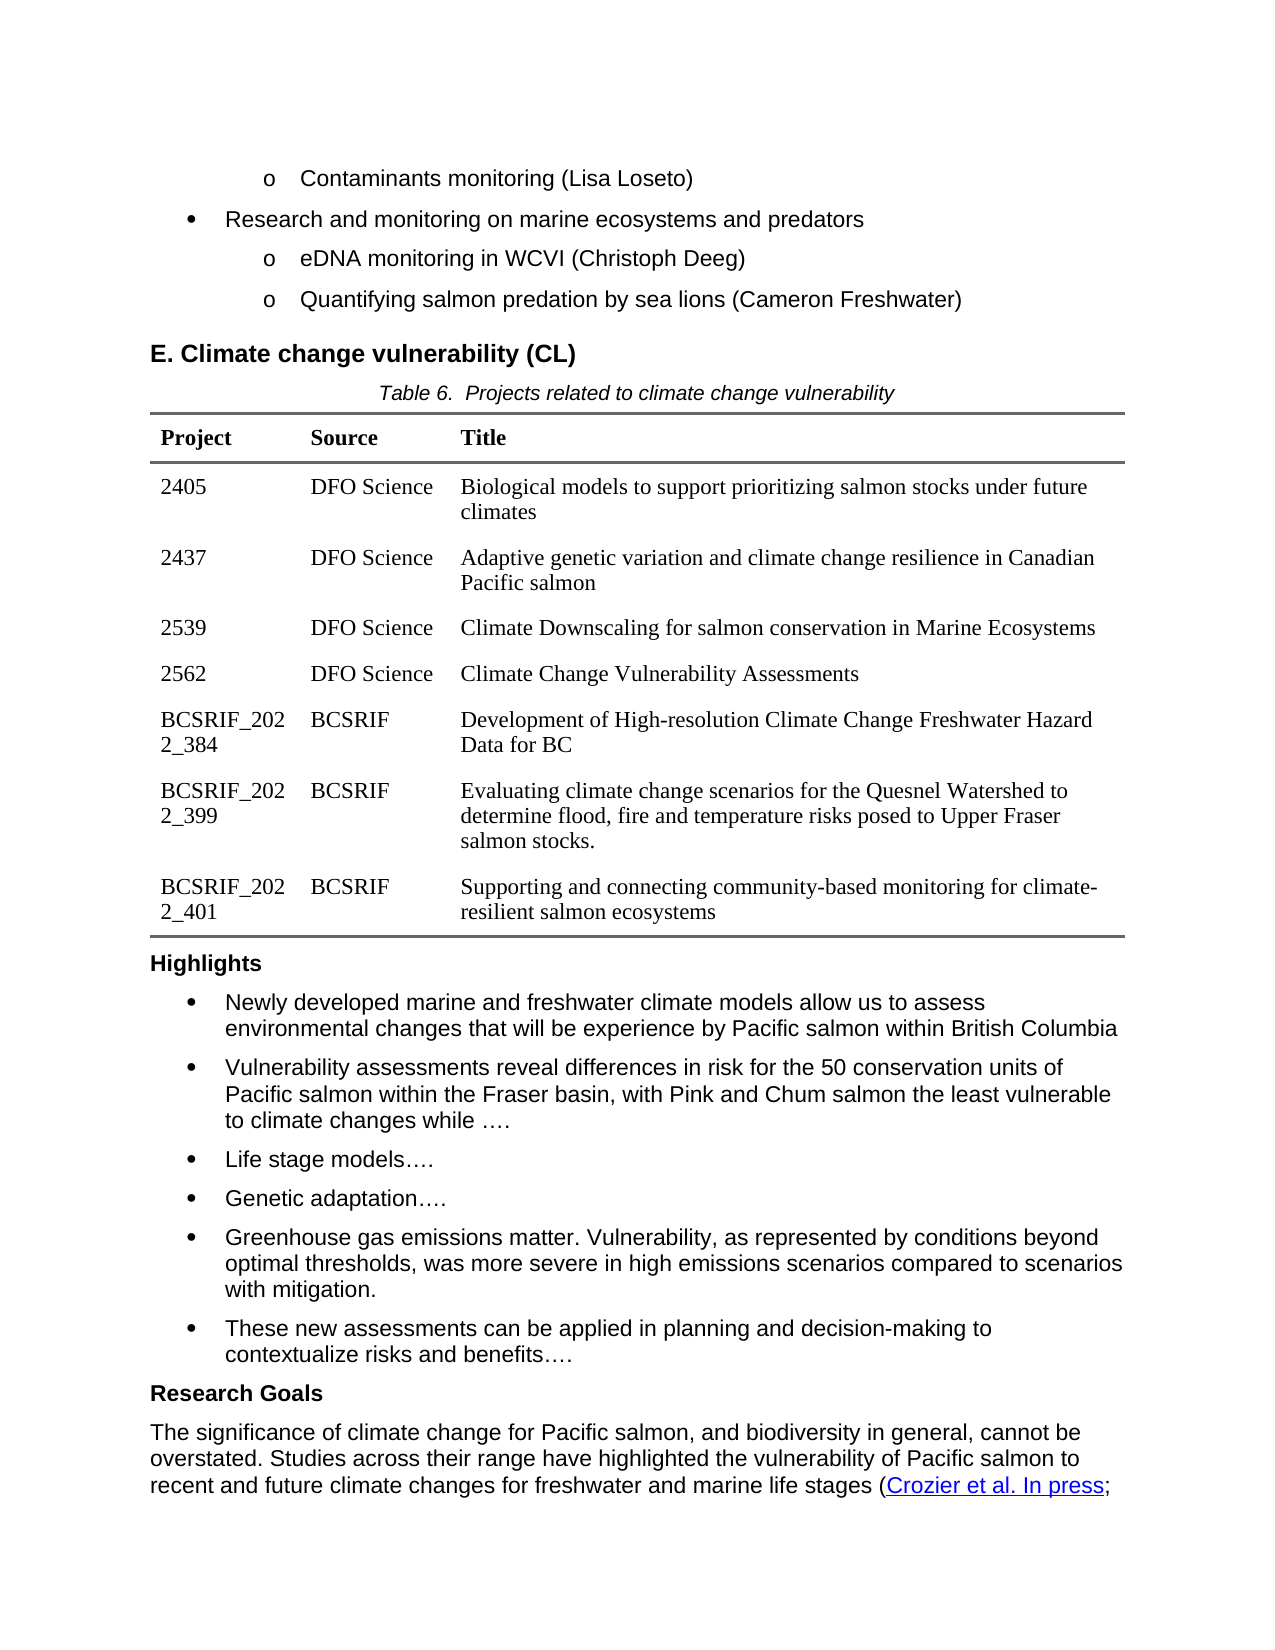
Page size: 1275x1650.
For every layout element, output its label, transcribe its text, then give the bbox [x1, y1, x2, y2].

table_cell Supporting and connecting community-based monitoring for climate-resilient salmon ecosystems [450, 864, 1125, 934]
text Highlights [150, 950, 1125, 976]
list Genetic adaptation…. [187, 1184, 1125, 1211]
table_cell BCSRIF_2022_399 [150, 768, 300, 864]
list These new assessments can be applied in planning and decision-making to contextualize risks and benefits…. [187, 1315, 1125, 1368]
list eDNA monitoring in WCVI (Christoph Deeg) [262, 245, 1125, 273]
table_cell DFO Science [300, 464, 450, 534]
list Vulnerability assessments reveal differences in risk for the 50 conservation units of Pacific salmon within the Fraser basin, with Pink and Chum salmon the least vulnerable to climate changes while …. [187, 1054, 1125, 1133]
table_header Title [450, 415, 1125, 461]
table_header Project [150, 415, 300, 461]
table_cell BCSRIF [300, 864, 450, 934]
table_cell Adaptive genetic variation and climate change resilience in Canadian Pacific salmon [450, 535, 1125, 605]
table_cell Evaluating climate change scenarios for the Quesnel Watershed to determine flood, fire and temperature risks posed to Upper Fraser salmon stocks. [450, 768, 1125, 864]
table_cell DFO Science [300, 535, 450, 605]
text Table . Projects related to climate change vulnerability [156, 380, 1119, 405]
table_cell Climate Change Vulnerability Assessments [450, 651, 1125, 697]
list Life stage models…. [187, 1146, 1125, 1172]
table_cell 2405 [150, 464, 300, 534]
text Research Goals [150, 1380, 1125, 1407]
list Research and monitoring on marine ecosystems and predators [187, 206, 1125, 232]
subtitle E. Climate change vulnerability (CL) [150, 339, 1125, 368]
table_cell 2539 [150, 605, 300, 651]
table_cell Development of High-resolution Climate Change Freshwater Hazard Data for BC [450, 697, 1125, 768]
table_cell DFO Science [300, 605, 450, 651]
table_cell BCSRIF [300, 768, 450, 864]
list Greenhouse gas emissions matter. Vulnerability, as represented by conditions beyond optimal thresholds, was more severe in high emissions scenarios compared to scenarios with mitigation. [187, 1223, 1125, 1302]
table_header Source [300, 415, 450, 461]
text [150, 1419, 1125, 1498]
table_cell BCSRIF_2022_401 [150, 864, 300, 934]
table_cell BCSRIF [300, 697, 450, 768]
table_cell DFO Science [300, 651, 450, 697]
list Quantifying salmon predation by sea lions (Cameron Freshwater) [262, 286, 1125, 314]
table_cell Climate Downscaling for salmon conservation in Marine Ecosystems [450, 605, 1125, 651]
list Newly developed marine and freshwater climate models allow us to assess environmental changes that will be experience by Pacific salmon within British Columbia [187, 989, 1125, 1042]
list Contaminants monitoring (Lisa Loseto) [262, 165, 1125, 193]
table_cell 2562 [150, 651, 300, 697]
table_cell 2437 [150, 535, 300, 605]
table_cell Biological models to support prioritizing salmon stocks under future climates [450, 464, 1125, 534]
table_cell BCSRIF_2022_384 [150, 697, 300, 768]
